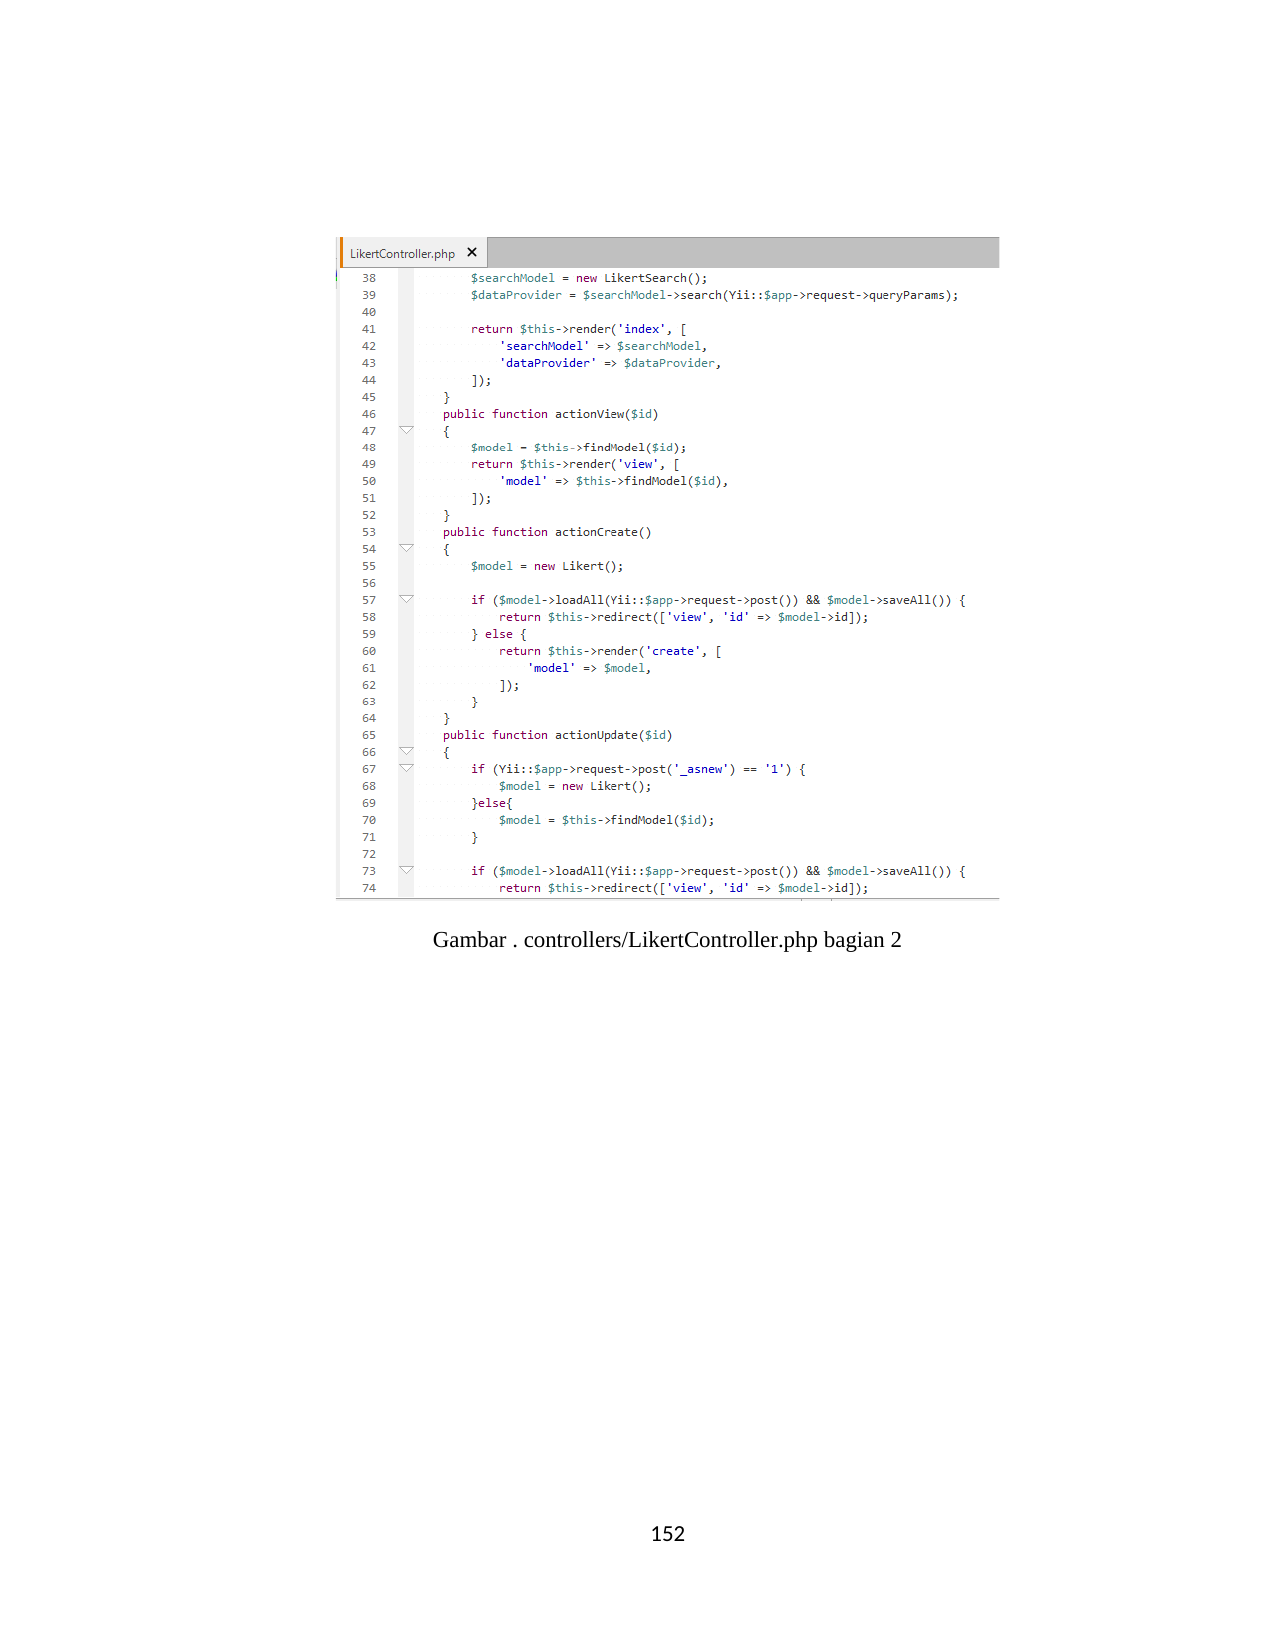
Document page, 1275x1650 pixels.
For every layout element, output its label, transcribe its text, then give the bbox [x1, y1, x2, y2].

picture [335, 237, 1000, 901]
text Gambar . controllers/LikertController.php bagian 2 [237, 926, 1098, 952]
